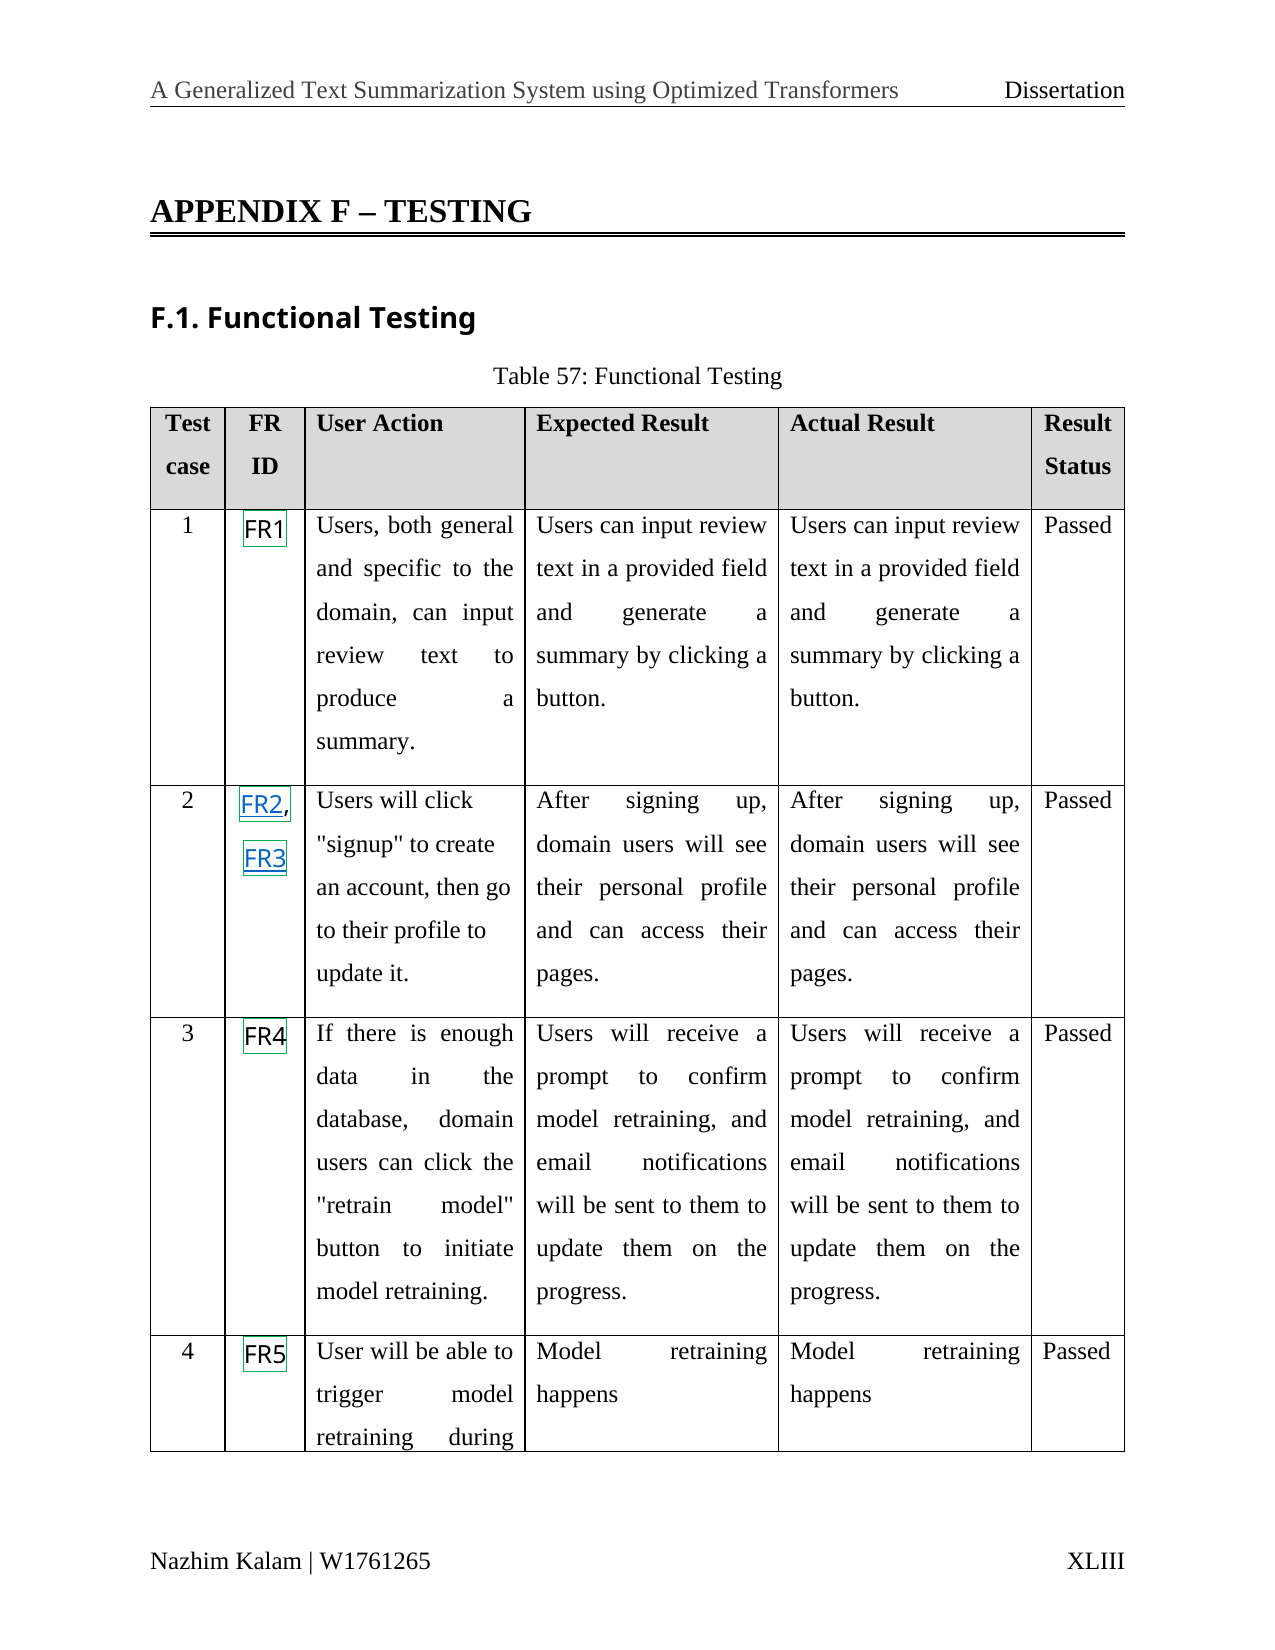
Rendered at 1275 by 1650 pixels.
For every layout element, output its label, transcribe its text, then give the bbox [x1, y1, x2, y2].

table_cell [779, 1336, 1031, 1451]
table_cell After signing up, domain users will see their personal profile and can access their pages. [779, 786, 1031, 1017]
table_cell FR1 [226, 510, 304, 784]
table_cell If there is enough data in the database, domain users can click the "retrain model" button to initiate model retraining. [306, 1018, 524, 1335]
table_cell Passed [1032, 786, 1124, 1017]
table_cell FR2, FR3 [226, 786, 304, 1017]
subtitle APPENDIX F – TESTING [150, 192, 1125, 232]
table_cell After signing up, domain users will see their personal profile and can access their pages. [526, 786, 778, 1017]
table_header User Action [306, 408, 524, 509]
table_cell FR5 [226, 1336, 304, 1451]
table_header FR ID [226, 408, 304, 509]
table_header Test case [151, 408, 224, 509]
table_cell Users, both general and specific to the domain, can input review text to produce a summary. [306, 510, 524, 784]
table_cell Users can input review text in a provided field and generate a summary by clicking a button. [526, 510, 778, 784]
table_cell Passed [1032, 510, 1124, 784]
table_cell 2 [151, 786, 224, 1017]
table_cell Users can input review text in a provided field and generate a summary by clicking a button. [779, 510, 1031, 784]
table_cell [526, 1336, 778, 1451]
subtitle F.1. Functional Testing [150, 298, 1125, 337]
table_header Result Status [1032, 408, 1124, 509]
table_cell Passed [1032, 1336, 1124, 1451]
table_cell FR4 [226, 1018, 304, 1335]
table_cell Users will receive a prompt to confirm model retraining, and email notifications will be sent to them to update them on the progress. [526, 1018, 778, 1335]
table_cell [306, 1336, 524, 1451]
table_cell Users will receive a prompt to confirm model retraining, and email notifications will be sent to them to update them on the progress. [779, 1018, 1031, 1335]
table_cell Passed [1032, 1018, 1124, 1335]
table_header Expected Result [526, 408, 778, 509]
table_cell 1 [151, 510, 224, 784]
table_cell Users will click "signup" to create an account, then go to their profile to update it. [306, 786, 524, 1017]
table_header Actual Result [779, 408, 1031, 509]
table_cell 3 [151, 1018, 224, 1335]
table_cell 4 [151, 1336, 224, 1451]
